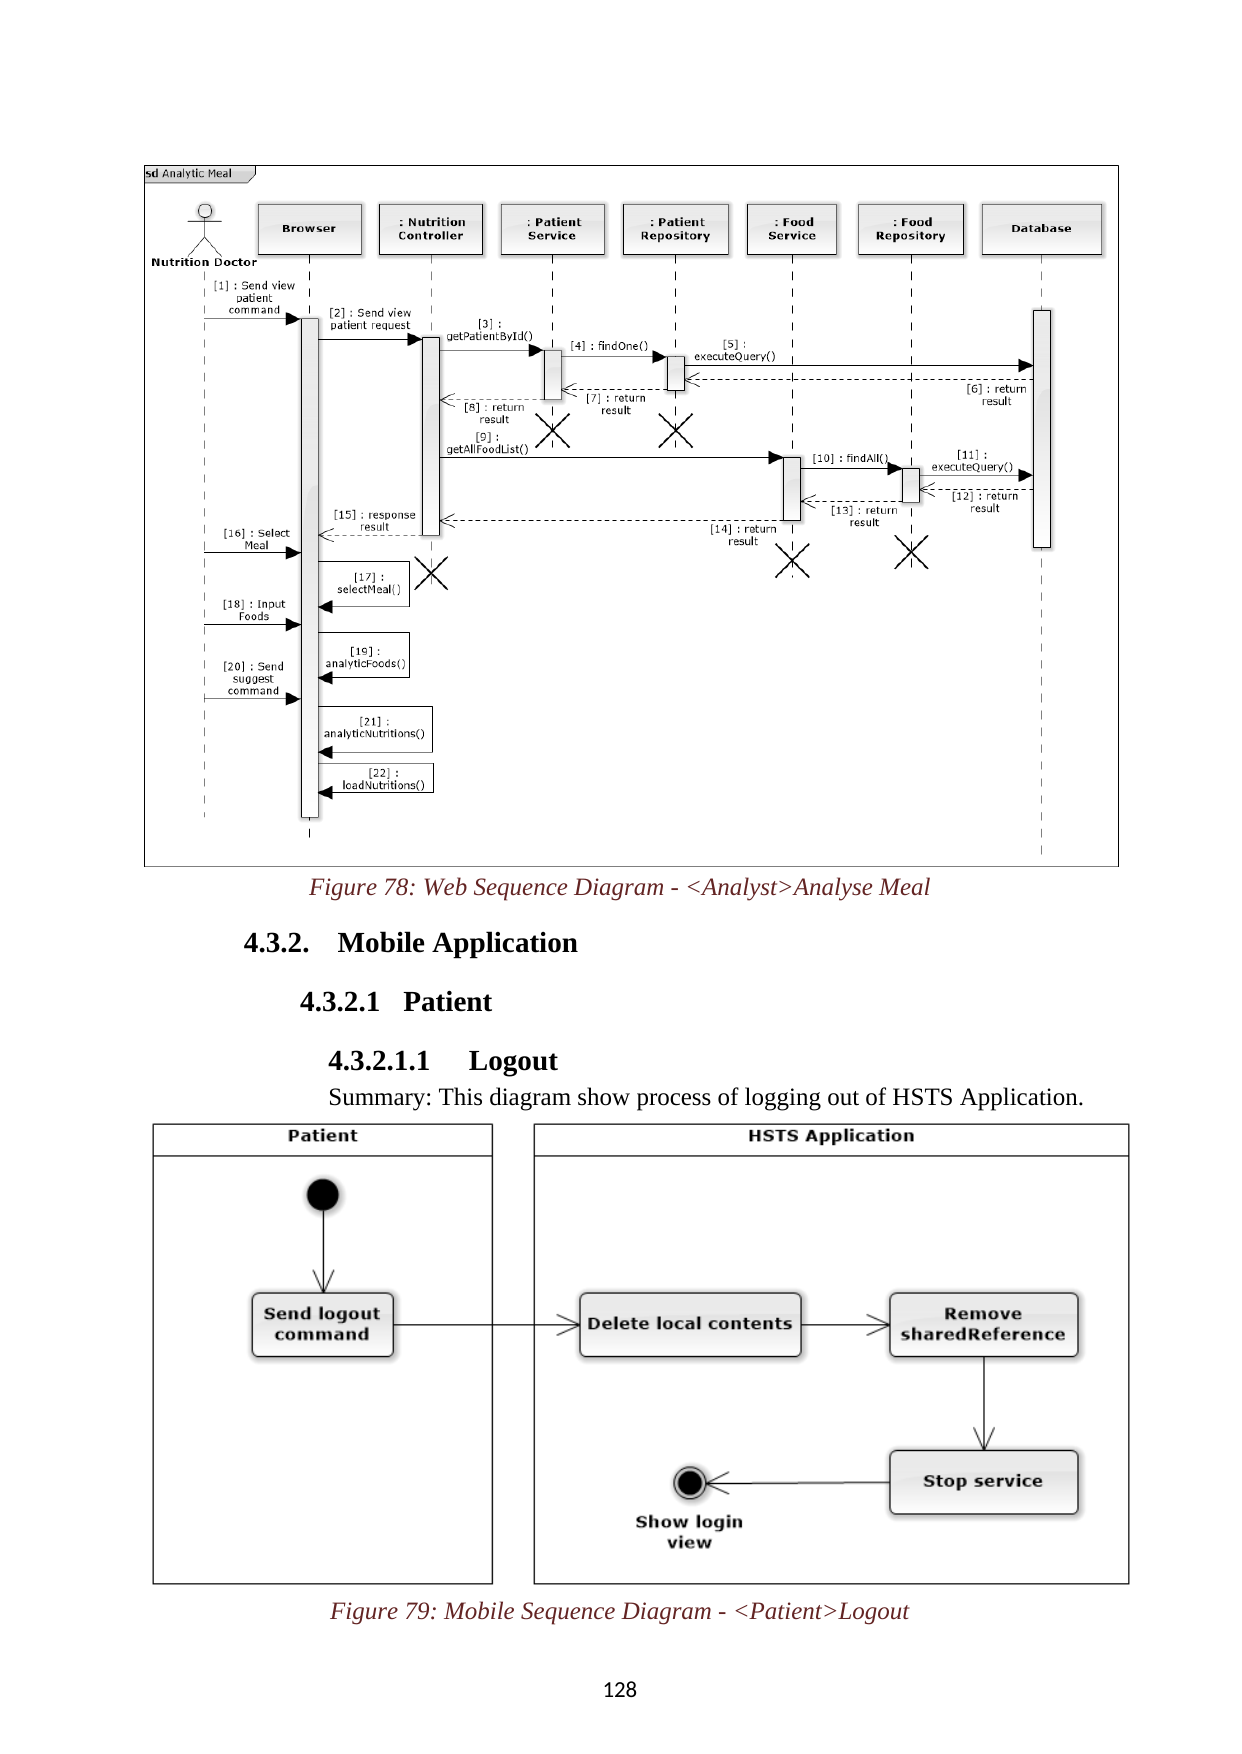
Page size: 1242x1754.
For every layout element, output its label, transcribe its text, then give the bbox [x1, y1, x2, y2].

text Summary: This diagram show process of logging out of HSTS Application. [328, 1082, 1146, 1111]
picture [140, 1111, 1141, 1596]
subtitle Logout [328, 1043, 1146, 1076]
picture [140, 162, 1123, 872]
subtitle Mobile Application [244, 926, 1146, 959]
subtitle Patient [300, 984, 1146, 1018]
text Figure 78: Web Sequence Diagram - <Analyst>Analyse Meal [94, 872, 1146, 901]
text Figure 79: Mobile Sequence Diagram - <Patient>Logout [94, 1596, 1146, 1625]
